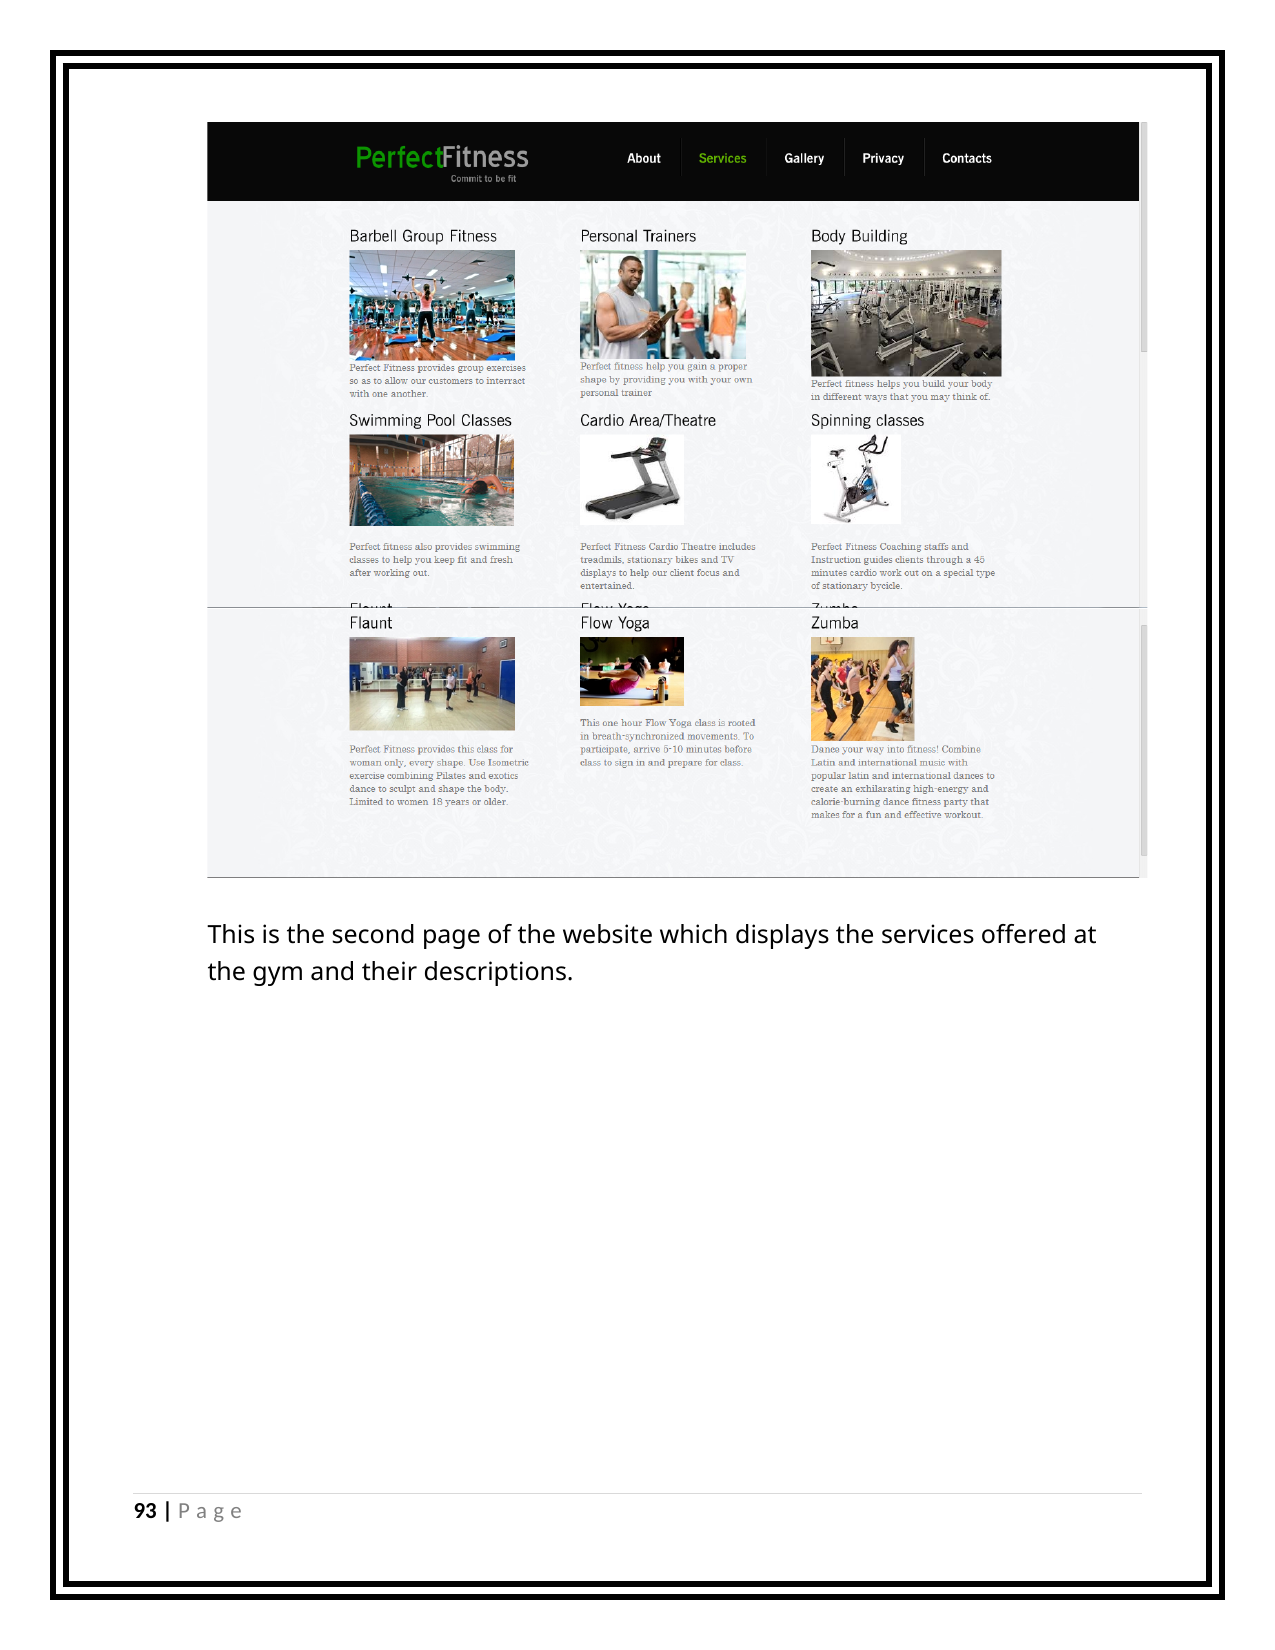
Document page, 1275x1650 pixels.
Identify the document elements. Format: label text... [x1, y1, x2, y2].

picture [207, 122, 1148, 608]
picture [207, 609, 1148, 878]
list This is the second page of the website which displays the services offered at the gym and their descriptions. [207, 917, 1142, 987]
